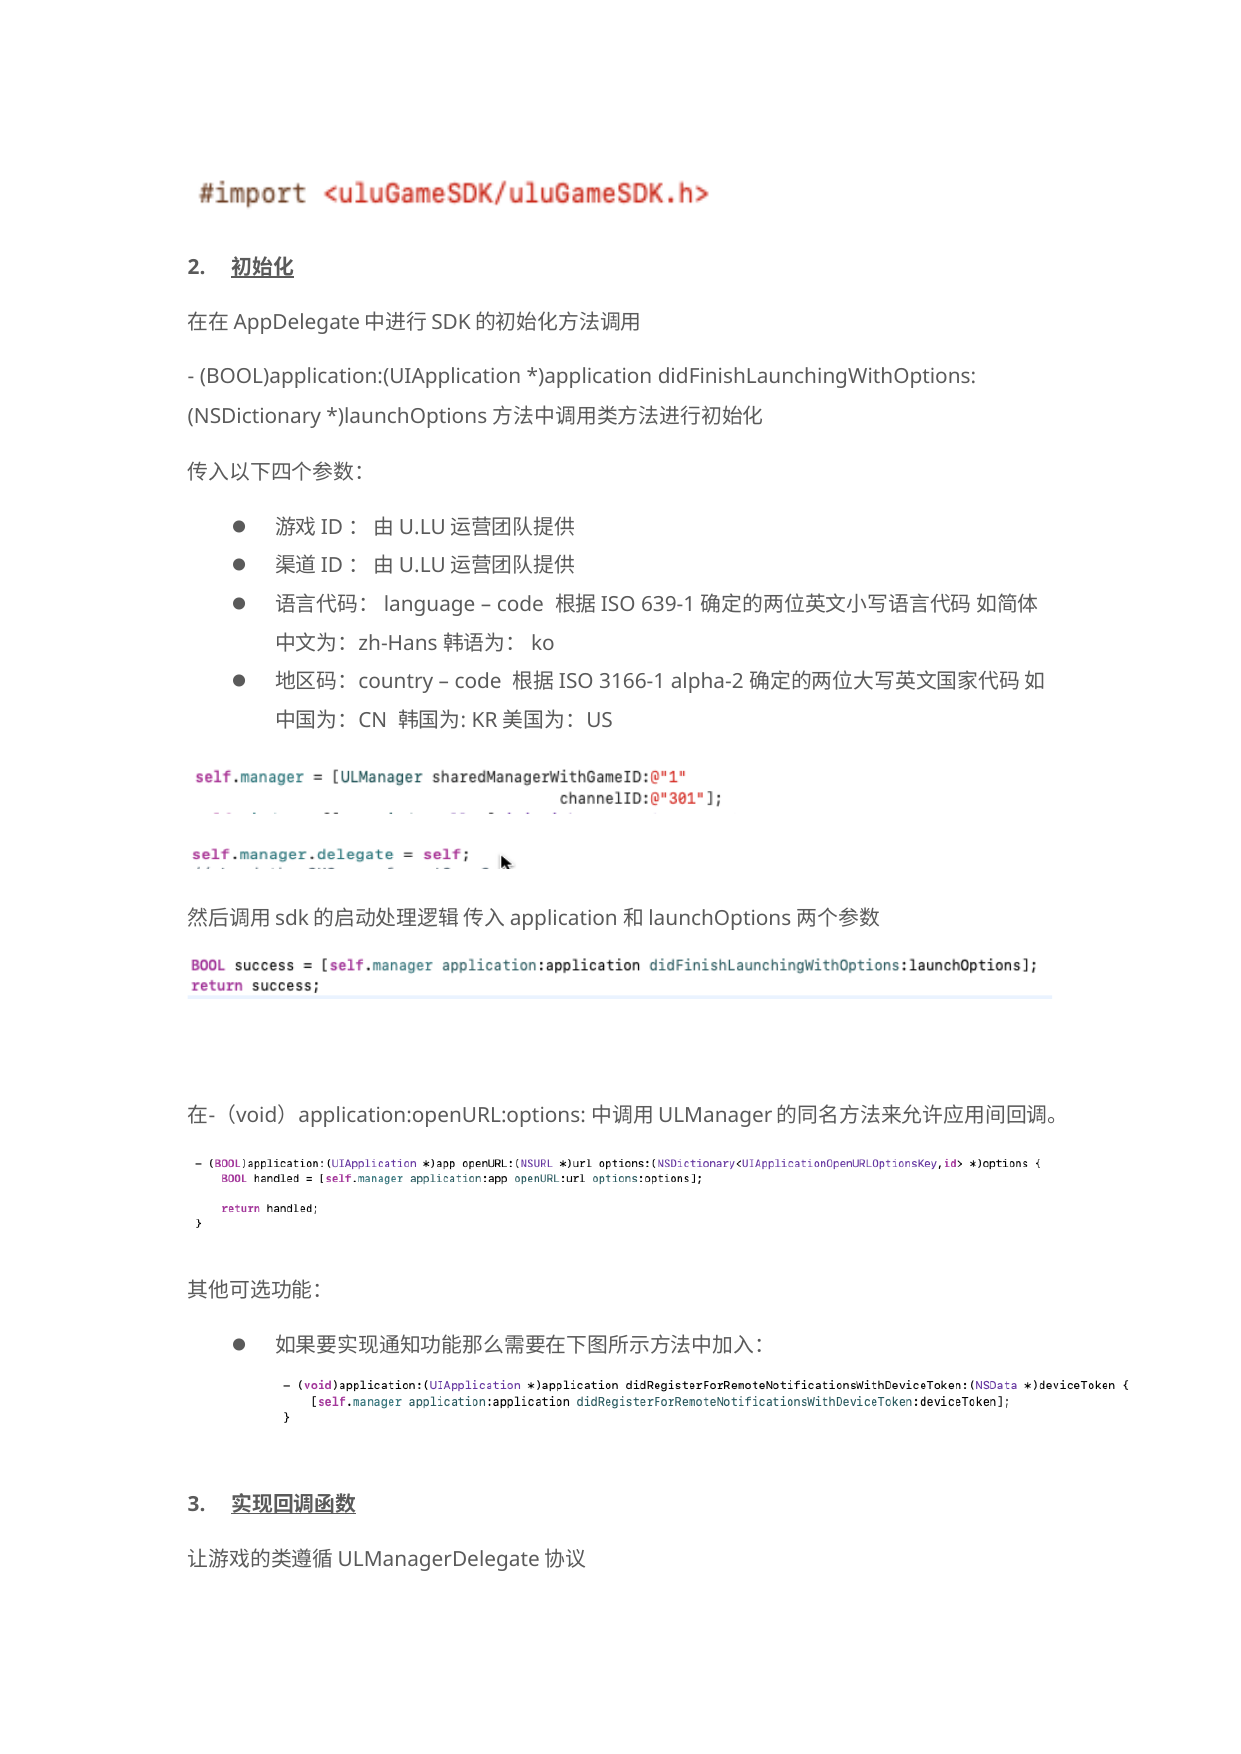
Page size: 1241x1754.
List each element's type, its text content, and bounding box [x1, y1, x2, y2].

picture [187, 1152, 1053, 1242]
picture [187, 845, 517, 869]
picture [274, 1366, 1140, 1434]
list 渠道ID ： 由U.LU运营团队提供 [231, 548, 1053, 580]
text 在在AppDelegate中进行SDK的初始化方法调用 [187, 304, 1053, 337]
text 然后调用sdk的启动处理逻辑 传入application 和launchOptions 两个参数 [187, 900, 1053, 932]
text 实现回调函数 [187, 1486, 1053, 1518]
text 传入以下四个参数： [187, 454, 1053, 486]
text 初始化 [187, 249, 1053, 282]
text 其他可选功能： [187, 1272, 1053, 1305]
picture [187, 955, 1053, 999]
picture [187, 175, 736, 214]
text - (BOOL)application:(UIApplication *)application didFinishLaunchingWithOptions:(NSDictionary *)launchOptions 方法中调用类方法进行初始化 [187, 360, 1053, 431]
picture [187, 767, 736, 814]
list 地区码：country – code 根据 ISO 3166-1 alpha-2 确定的两位大写英文国家代码 如中国为：CN 韩国为: KR 美国为：US [231, 664, 1053, 735]
text 在-（void）application:openURL:options: 中调用ULManager的同名方法来允许应用间回调。 [187, 1097, 1053, 1130]
list 如果要实现通知功能那么需要在下图所示方法中加入： [231, 1327, 1053, 1360]
list 语言代码： language – code 根据ISO 639-1 确定的两位英文小写语言代码 如简体中文为：zh-Hans 韩语为： ko [231, 586, 1053, 658]
list 游戏ID ： 由U.LU运营团队提供 [231, 509, 1053, 542]
text 让游戏的类遵循ULManagerDelegate协议 [187, 1541, 1053, 1573]
